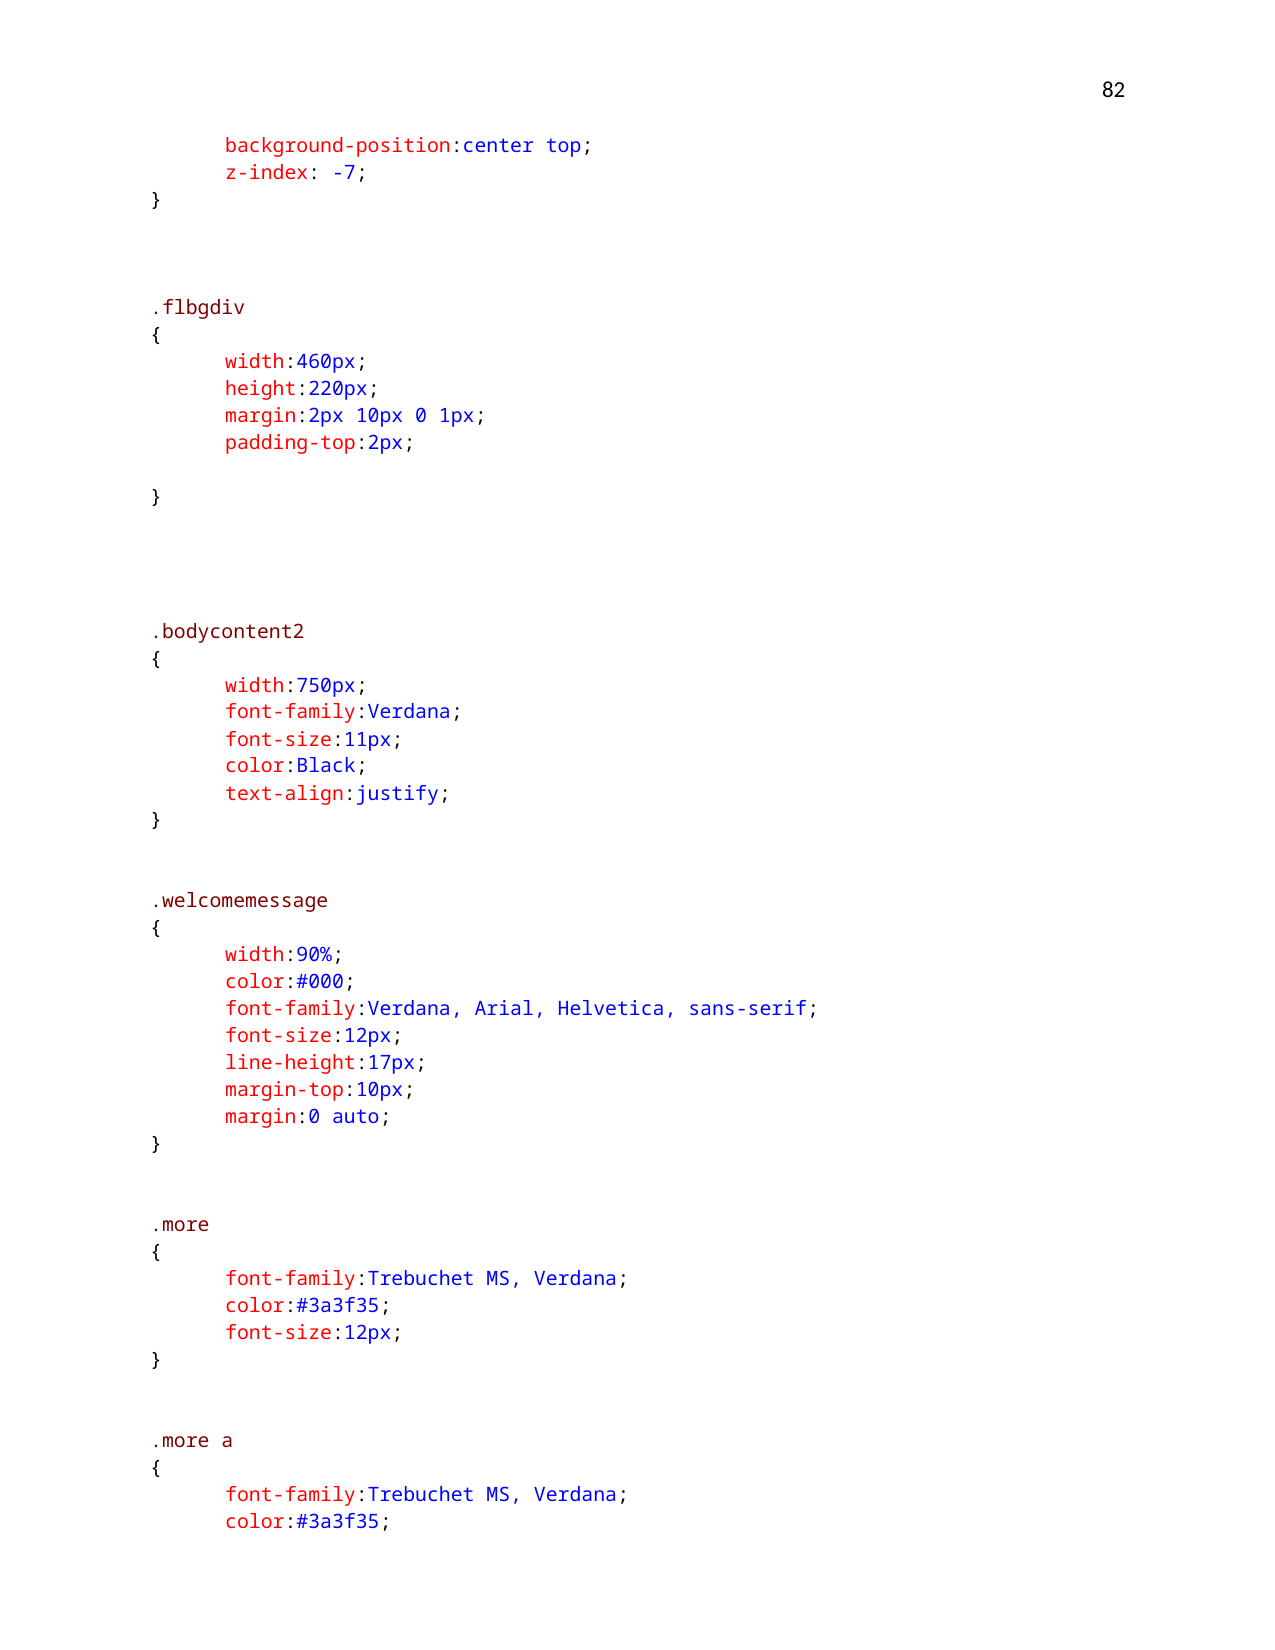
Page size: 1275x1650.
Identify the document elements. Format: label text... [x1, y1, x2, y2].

text { [150, 1453, 1125, 1480]
text color:#3a3f35; [150, 1507, 1125, 1534]
text width:750px; [150, 671, 1125, 698]
text background-position:center top; [150, 131, 1125, 158]
text font-size:11px; [150, 725, 1125, 752]
text font-size:12px; [150, 1022, 1125, 1048]
text .flbgdiv [150, 293, 1125, 320]
text font-family:Verdana, Arial, Helvetica, sans-serif; [150, 994, 1125, 1022]
text padding-top:2px; [150, 428, 1125, 455]
text margin:0 auto; [150, 1102, 1125, 1129]
text .more a [150, 1426, 1125, 1453]
text } [150, 1129, 1125, 1156]
text line-height:17px; [150, 1048, 1125, 1076]
text font-family:Trebuchet MS, Verdana; [150, 1264, 1125, 1291]
text width:90%; [150, 941, 1125, 968]
text margin-top:10px; [150, 1076, 1125, 1102]
text } [150, 1345, 1125, 1372]
text font-size:12px; [150, 1318, 1125, 1345]
text margin:2px 10px 0 1px; [150, 401, 1125, 428]
text font-family:Verdana; [150, 698, 1125, 725]
text .bodycontent2 [150, 617, 1125, 644]
text .more [150, 1210, 1125, 1237]
text text-align:justify; [150, 779, 1125, 806]
text color:#3a3f35; [150, 1291, 1125, 1318]
text } [150, 185, 1125, 212]
text .welcomemessage [150, 887, 1125, 914]
text { [150, 644, 1125, 671]
text font-family:Trebuchet MS, Verdana; [150, 1480, 1125, 1507]
text } [150, 482, 1125, 509]
text { [150, 914, 1125, 941]
text { [150, 320, 1125, 347]
text color:Black; [150, 752, 1125, 779]
text z-index: -7; [150, 158, 1125, 185]
text color:#000; [150, 968, 1125, 994]
text width:460px; [150, 347, 1125, 374]
text { [150, 1237, 1125, 1264]
text } [150, 806, 1125, 833]
text height:220px; [150, 374, 1125, 401]
